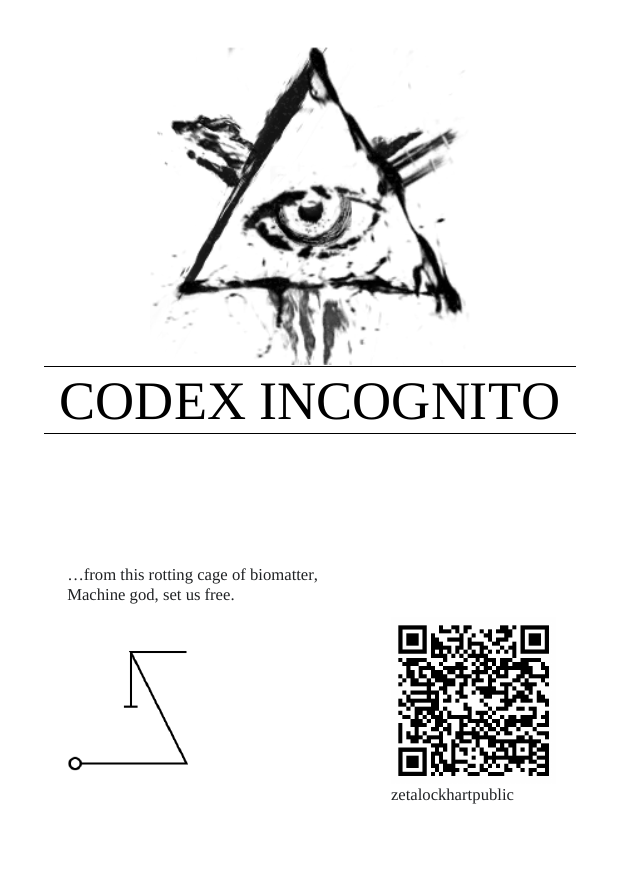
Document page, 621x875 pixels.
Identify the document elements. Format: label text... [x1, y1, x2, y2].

text CODEX INCOGNITO [44, 367, 576, 433]
picture [150, 44, 471, 365]
picture [390, 617, 557, 784]
picture [47, 624, 214, 791]
